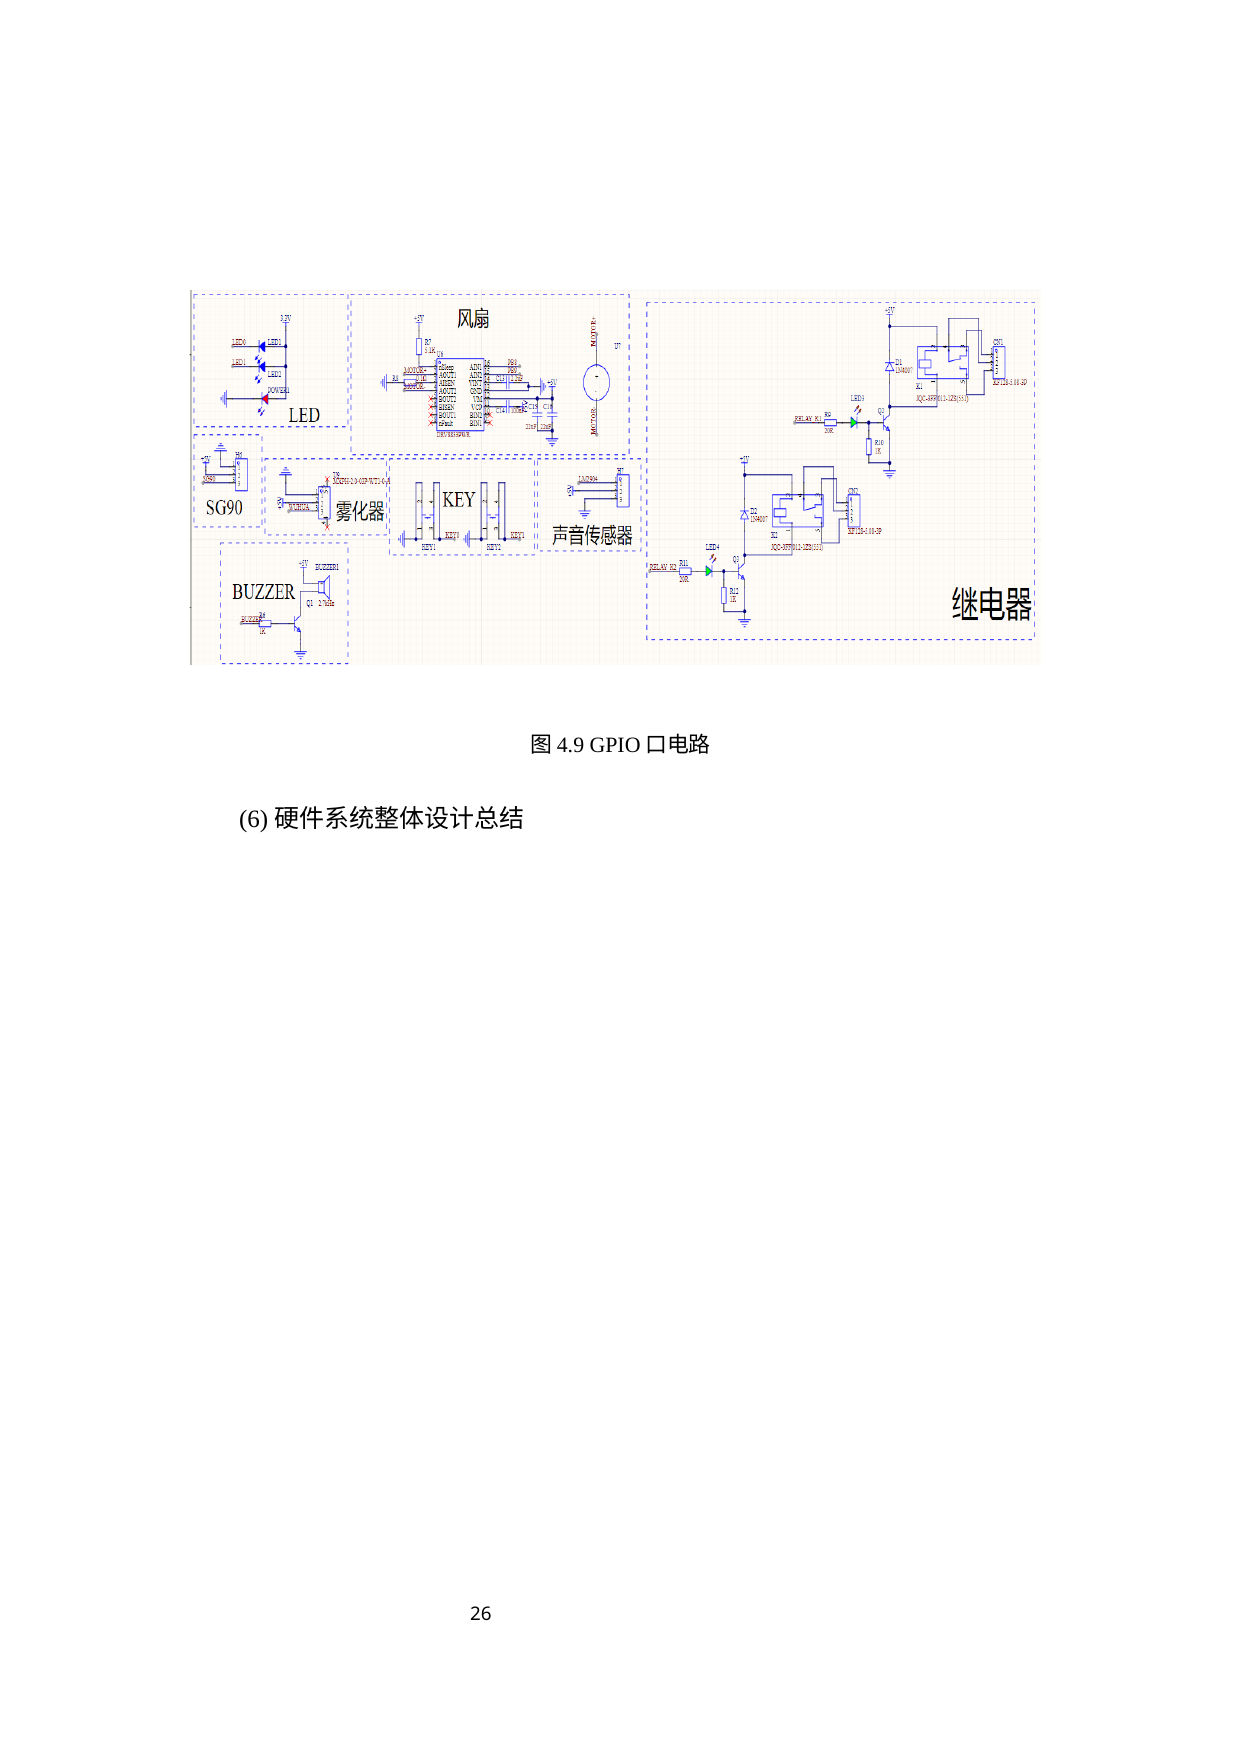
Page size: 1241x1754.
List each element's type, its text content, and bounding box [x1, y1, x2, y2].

picture [189, 290, 1042, 665]
list 硬件系统整体设计总结 [189, 784, 1051, 849]
